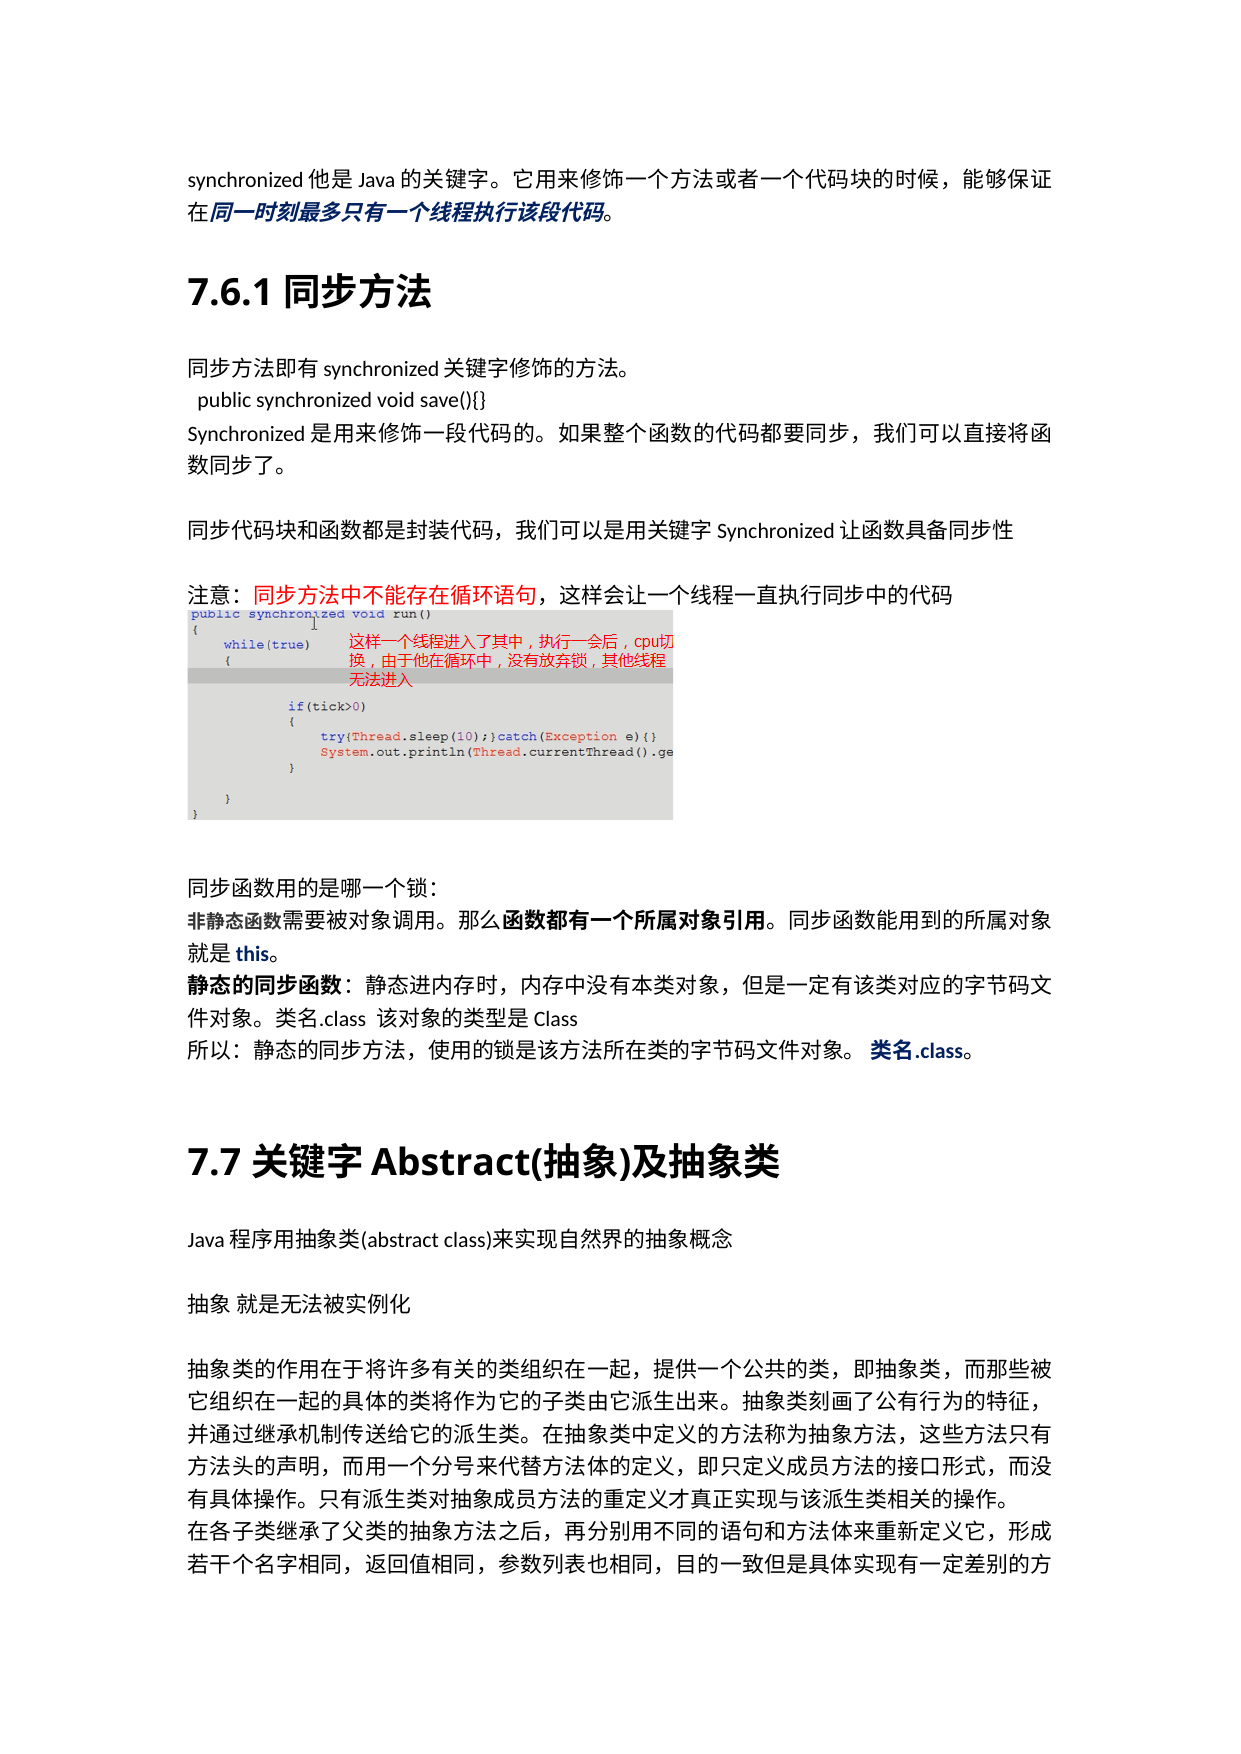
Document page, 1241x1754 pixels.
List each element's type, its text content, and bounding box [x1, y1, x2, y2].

subtitle 7.6.1 同步方法 [187, 256, 1053, 321]
text 抽象 就是无法被实例化 [187, 1286, 1053, 1319]
picture [187, 610, 674, 820]
text 同步方法即有synchronized关键字修饰的方法。 [187, 350, 1053, 383]
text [187, 1514, 1053, 1579]
text 同步函数用的是哪一个锁： [187, 870, 1053, 903]
text 所以：静态的同步方法，使用的锁是该方法所在类的字节码文件对象。 类名.class。 [187, 1033, 1053, 1065]
text 同步代码块和函数都是封装代码，我们可以是用关键字Synchronized让函数具备同步性 [187, 513, 1053, 545]
text 注意：同步方法中不能存在循环语句，这样会让一个线程一直执行同步中的代码 [187, 578, 1053, 610]
text 静态的同步函数：静态进内存时，内存中没有本类对象，但是一定有该类对应的字节码文件对象。类名.class 该对象的类型是Class [187, 968, 1053, 1033]
subtitle 7.7 关键字Abstract(抽象)及抽象类 [187, 1127, 1053, 1192]
text public synchronized void save(){} [187, 383, 1053, 415]
text 非静态函数需要被对象调用。那么函数都有一个所属对象引用。同步函数能用到的所属对象就是this。 [187, 903, 1053, 968]
text synchronized他是Java的关键字。它用来修饰一个方法或者一个代码块的时候，能够保证在同一时刻最多只有一个线程执行该段代码。 [187, 162, 1053, 227]
text 抽象类的作用在于将许多有关的类组织在一起，提供一个公共的类，即抽象类，而那些被它组织在一起的具体的类将作为它的子类由它派生出来。抽象类刻画了公有行为的特征，并通过继承机制传送给它的派生类。在抽象类中定义的方法称为抽象方法，这些方法只有方法头的声明，而用一个分号来代替方法体的定义，即只定义成员方法的接口形式，而没有具体操作。只有派生类对抽象成员方法的重定义才真正实现与该派生类相关的操作。 [187, 1351, 1053, 1514]
text Synchronized是用来修饰一段代码的。如果整个函数的代码都要同步，我们可以直接将函数同步了。 [187, 415, 1053, 480]
text Java程序用抽象类(abstract class)来实现自然界的抽象概念 [187, 1221, 1053, 1254]
